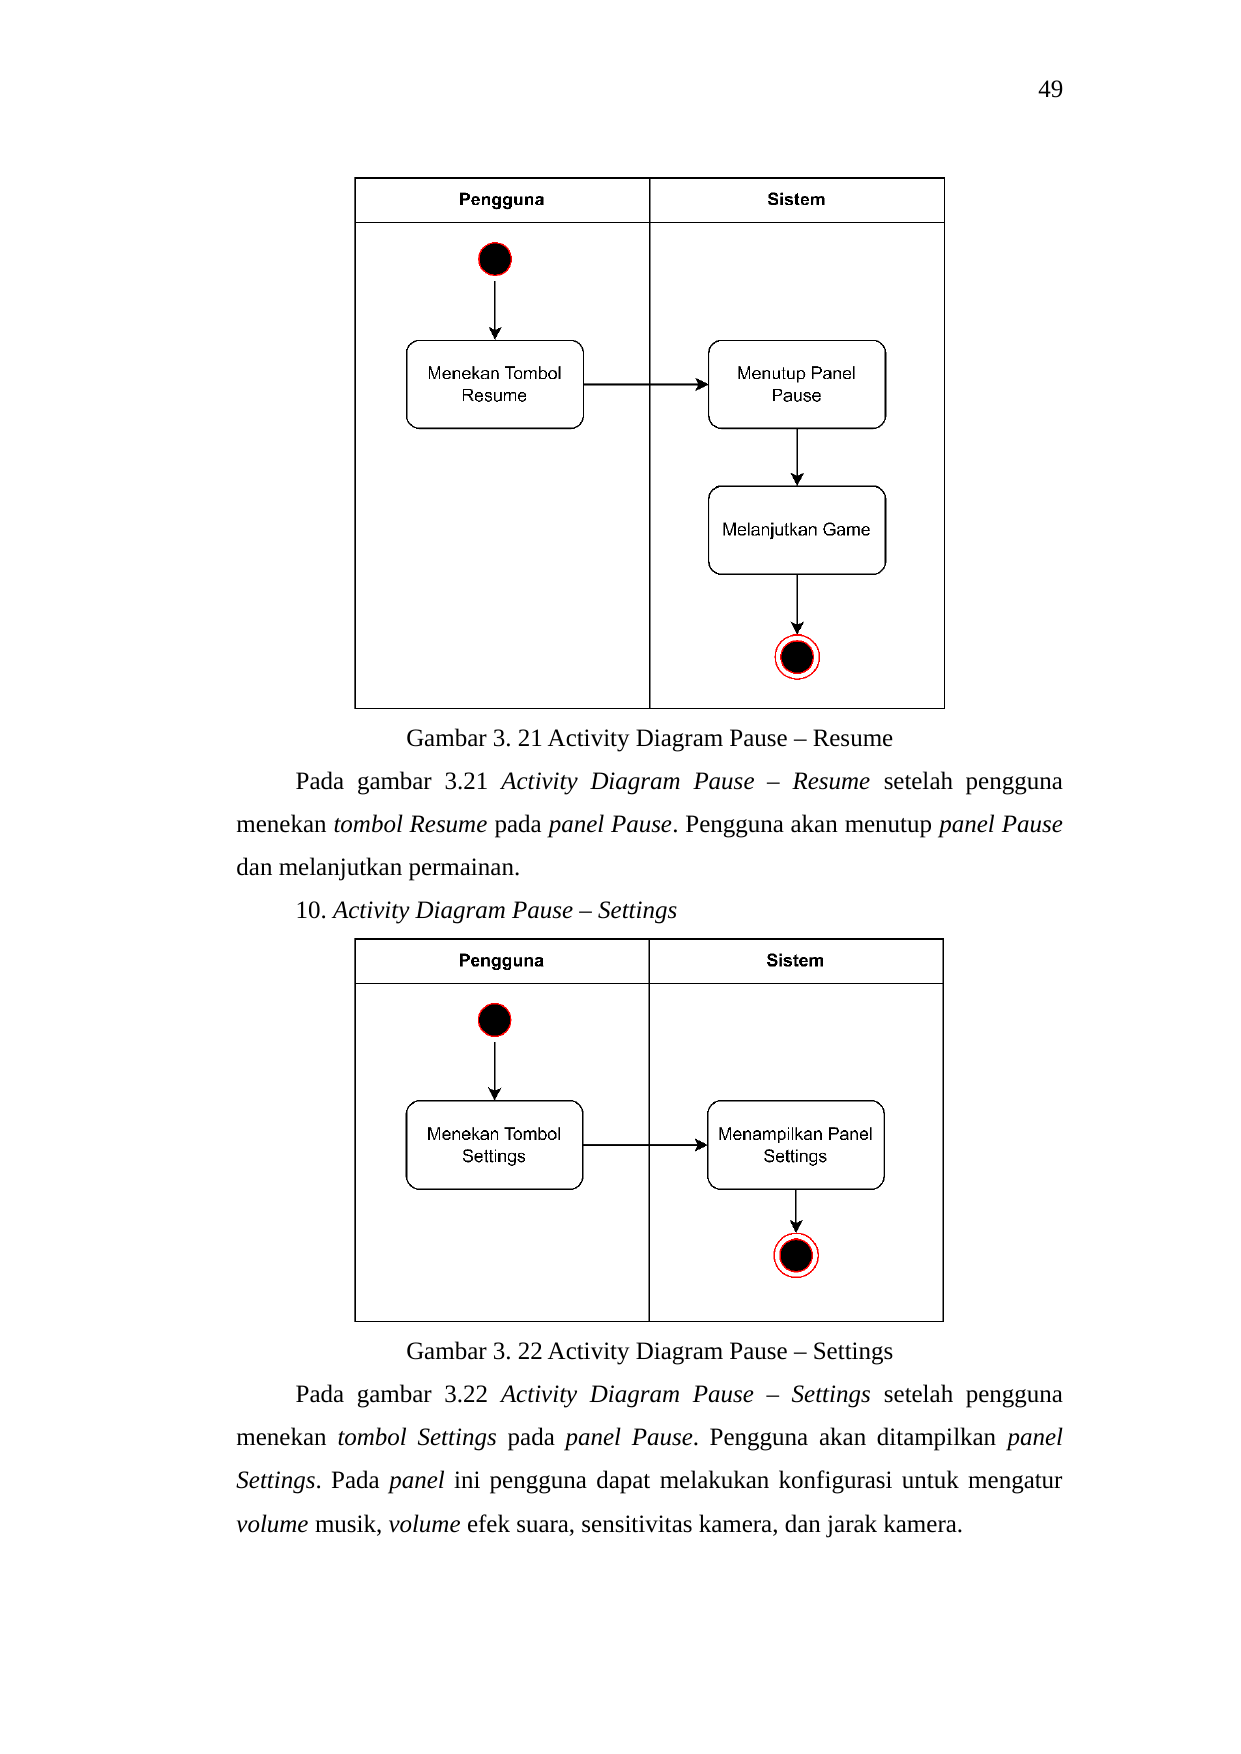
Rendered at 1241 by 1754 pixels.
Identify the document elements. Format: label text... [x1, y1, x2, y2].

text Gambar 3. 22 Activity Diagram Pause – Settings [236, 1336, 1063, 1365]
picture [354, 938, 945, 1322]
picture [354, 177, 945, 709]
text Pada gambar 3.22 Activity Diagram Pause – Settings setelah pengguna menekan tombol Settings pada panel Pause. Pengguna akan ditampilkan panel Settings. Pada panel ini pengguna dapat melakukan konfigurasi untuk mengatur volume musik, volume efek suara, sensitivitas kamera, dan jarak kamera. [236, 1379, 1063, 1537]
text Pada gambar 3.21 Activity Diagram Pause – Resume setelah pengguna menekan tombol Resume pada panel Pause. Pengguna akan menutup panel Pause dan melanjutkan permainan. [236, 766, 1063, 881]
list Activity Diagram Pause – Settings [295, 896, 1063, 924]
text Gambar 3. 21 Activity Diagram Pause – Resume [236, 723, 1063, 752]
